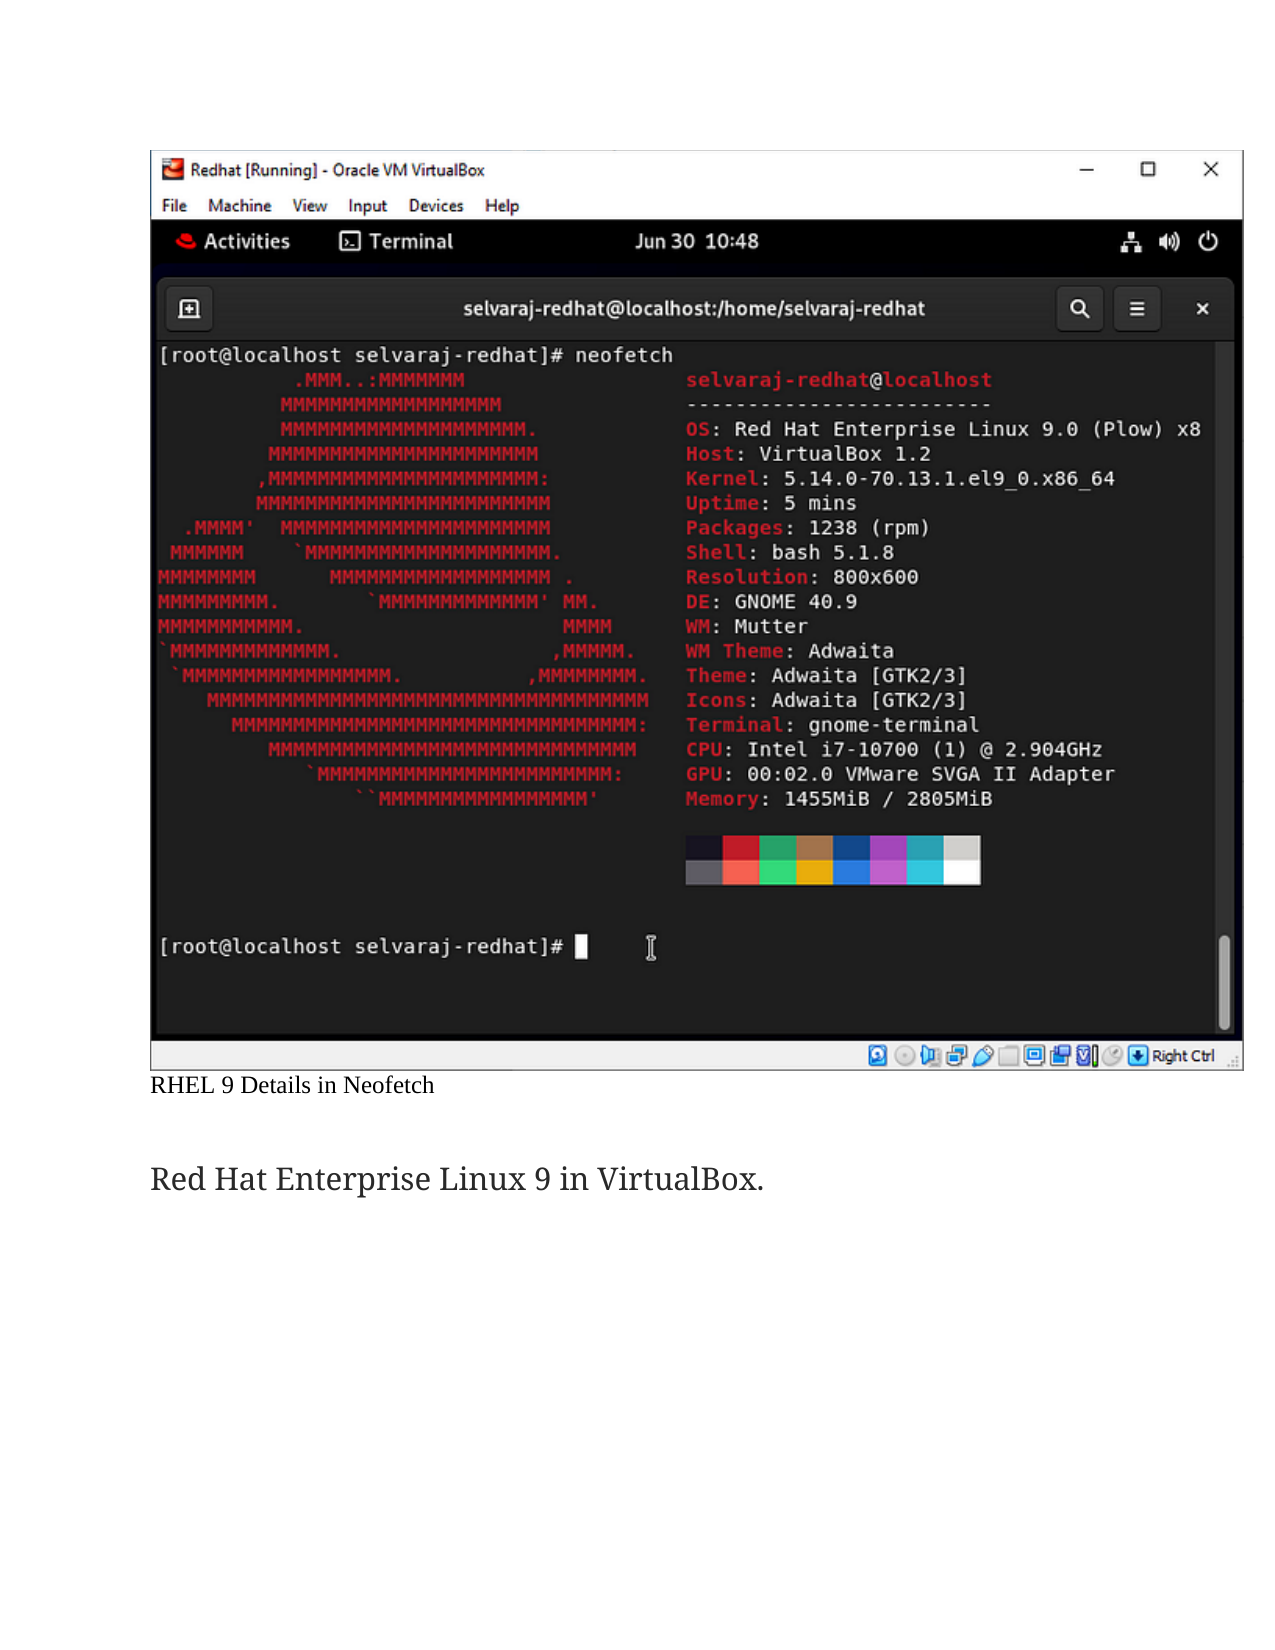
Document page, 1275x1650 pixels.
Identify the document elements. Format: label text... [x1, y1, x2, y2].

picture [150, 150, 1244, 1071]
text Red Hat Enterprise Linux 9 in VirtualBox. [150, 1149, 1125, 1199]
text RHEL 9 Details in Neofetch [150, 1071, 1125, 1099]
